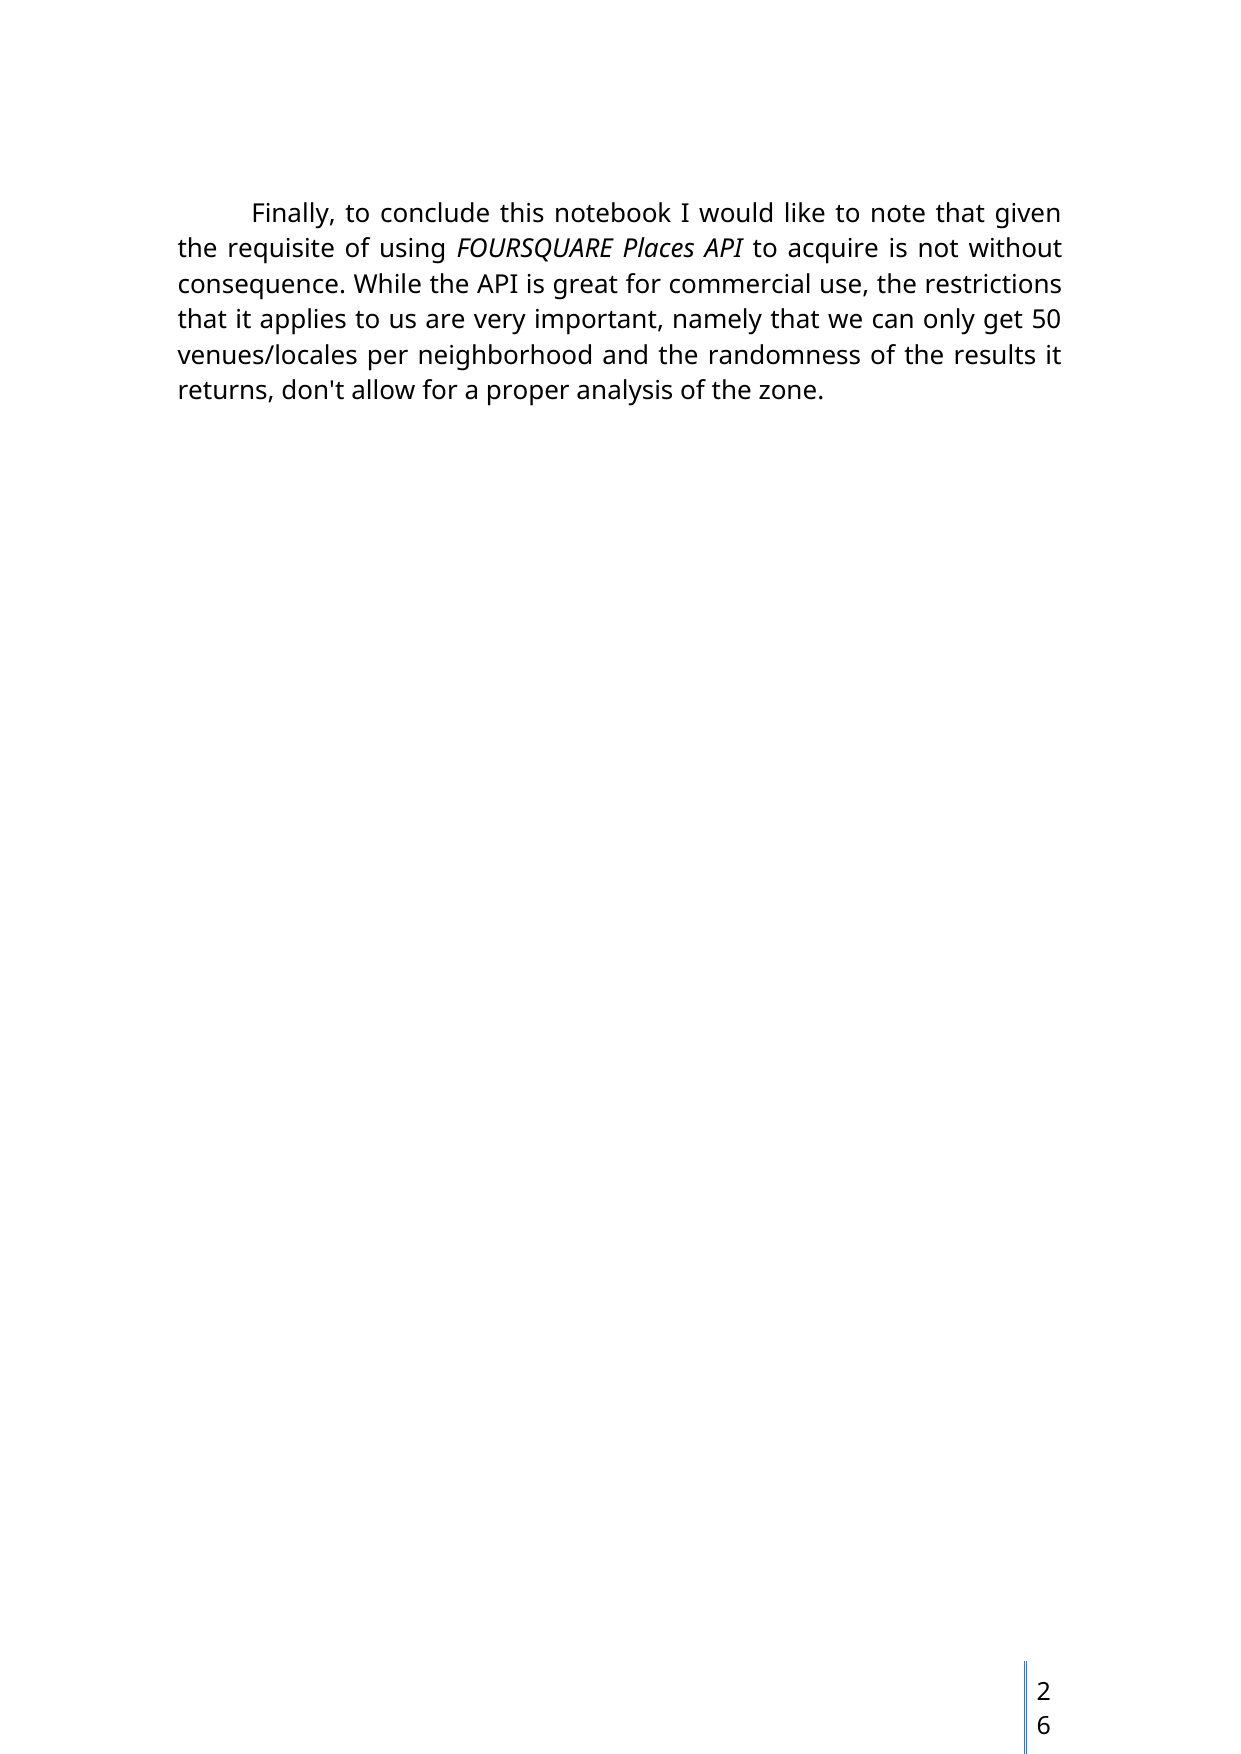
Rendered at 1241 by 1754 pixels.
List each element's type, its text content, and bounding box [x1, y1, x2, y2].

text Finally, to conclude this notebook I would like to note that given the requisite of using FOURSQUARE Places API to acquire is not without consequence. While the API is great for commercial use, the restrictions that it applies to us are very important, namely that we can only get 50 venues/locales per neighborhood and the randomness of the results it returns, don't allow for a proper analysis of the zone. [177, 194, 1063, 407]
